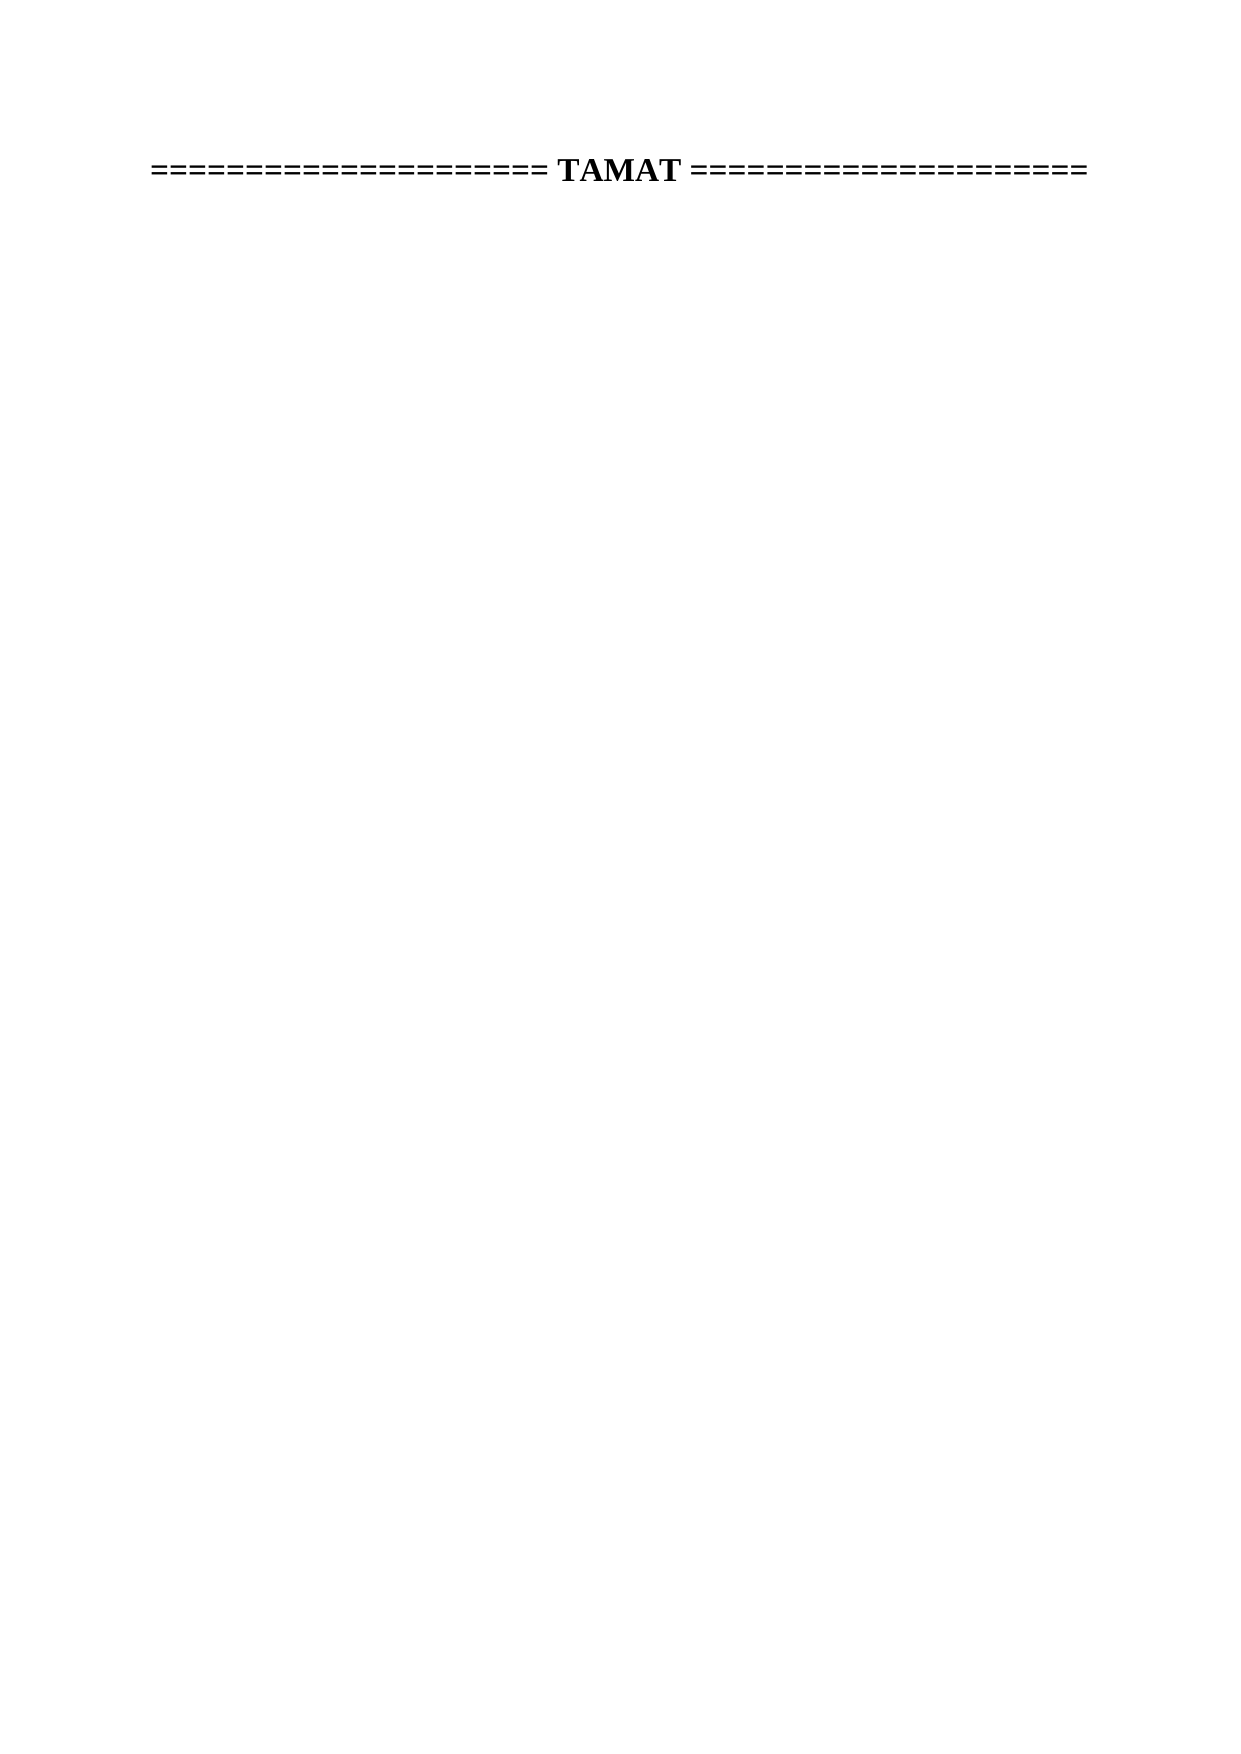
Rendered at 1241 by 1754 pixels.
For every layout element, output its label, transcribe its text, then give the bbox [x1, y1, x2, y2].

subtitle ===================== TAMAT ===================== [150, 150, 1090, 188]
